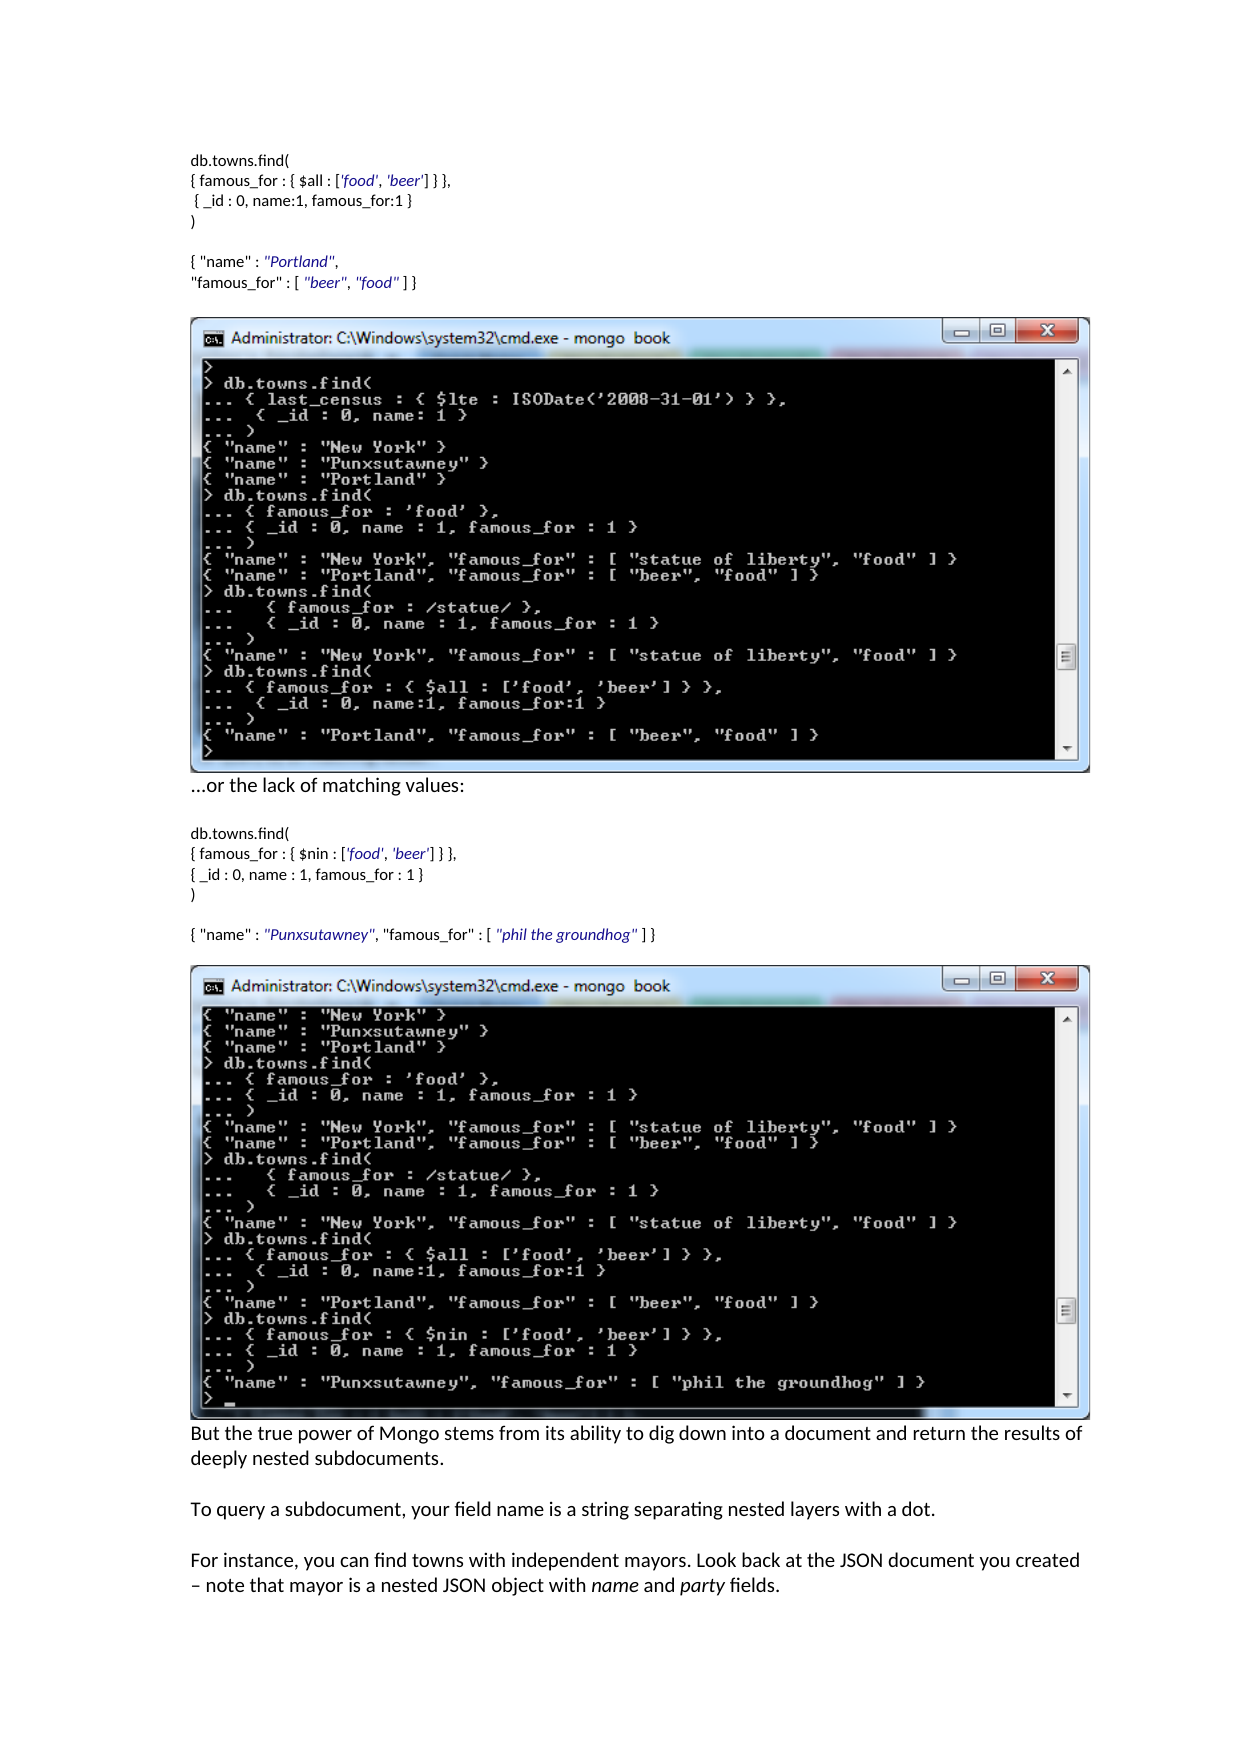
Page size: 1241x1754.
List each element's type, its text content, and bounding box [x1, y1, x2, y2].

text ) [190, 884, 1090, 904]
picture [190, 317, 1091, 773]
text { famous_for : { $nin : ['food', 'beer'] } }, [190, 843, 1090, 864]
text { "name" : "Portland", [190, 252, 1090, 272]
text db.towns.find( [190, 150, 1090, 170]
text But the true power of Mongo stems from its ability to dig down into a document and return the results of deeply nested subdocuments. [190, 1420, 1090, 1471]
text { _id : 0, name:1, famous_for:1 } [190, 191, 1090, 211]
text { "name" : "Punxsutawney", "famous_for" : [ "phil the groundhog" ] } [190, 925, 1090, 945]
text To query a subdocument, your field name is a string separating nested layers with a dot. [190, 1496, 1090, 1522]
text For instance, you can find towns with independent mayors. Look back at the JSON document you created – note that mayor is a nested JSON object with name and party fields. [190, 1547, 1090, 1598]
text ) [190, 211, 1090, 231]
picture [190, 965, 1091, 1420]
text { famous_for : { $all : ['food', 'beer'] } }, [190, 170, 1090, 191]
text { _id : 0, name : 1, famous_for : 1 } [190, 864, 1090, 884]
text ...or the lack of matching values: [190, 773, 1090, 798]
text db.towns.find( [190, 823, 1090, 843]
text "famous_for" : [ "beer", "food" ] } [190, 272, 1090, 292]
